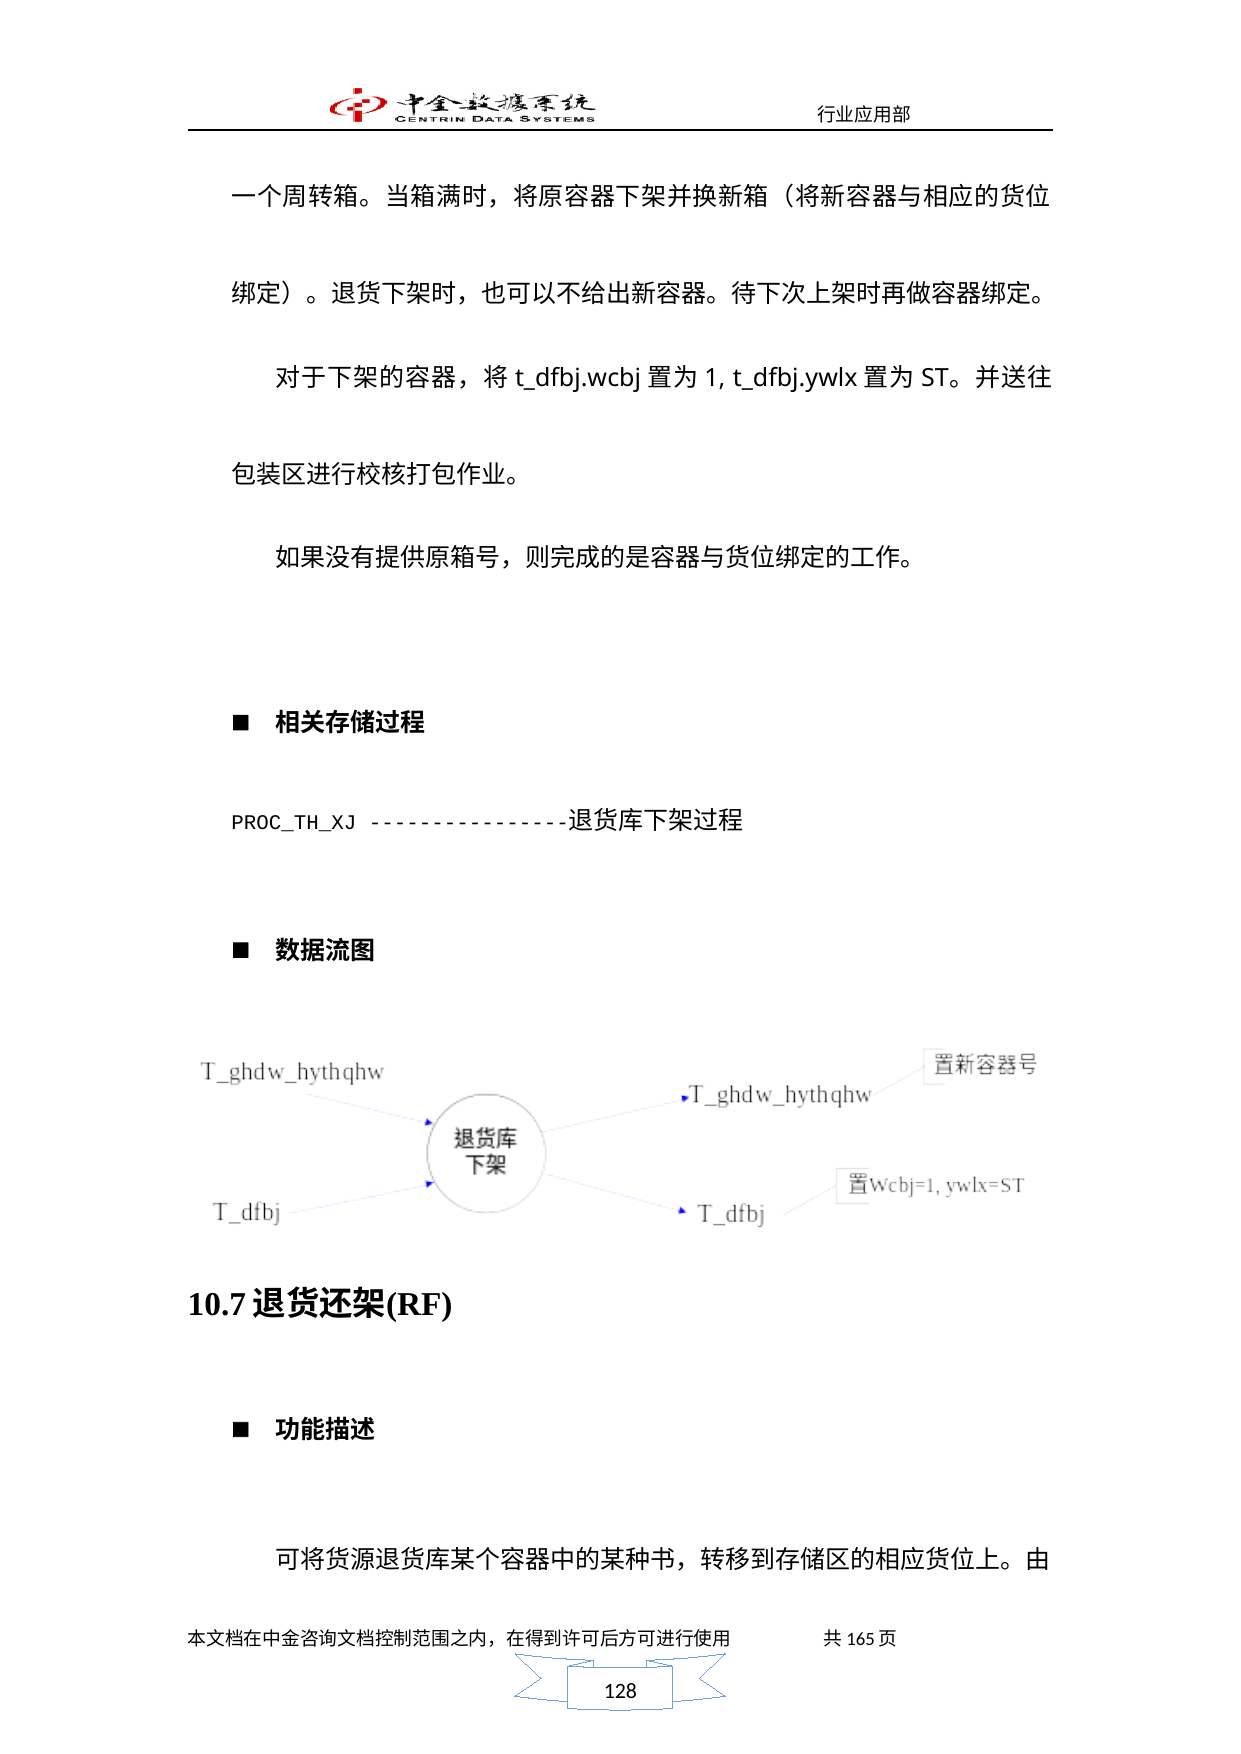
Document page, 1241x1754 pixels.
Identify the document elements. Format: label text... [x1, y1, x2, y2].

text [231, 1525, 1053, 1590]
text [231, 162, 1053, 324]
text 对于下架的容器，将t_dfbj.wcbj置为1, t_dfbj.ywlx置为ST。并送往包装区进行校核打包作业。 [231, 343, 1053, 505]
list 相关存储过程 [231, 688, 1053, 753]
text PROC_TH_XJ ----------------退货库下架过程 [231, 786, 1053, 851]
list 功能描述 [231, 1395, 1053, 1460]
list 数据流图 [231, 916, 1053, 981]
text 如果没有提供原箱号，则完成的是容器与货位绑定的工作。 [231, 523, 1053, 588]
subtitle 10.7退货还架(RF) [187, 1268, 1053, 1333]
picture [329, 88, 597, 122]
